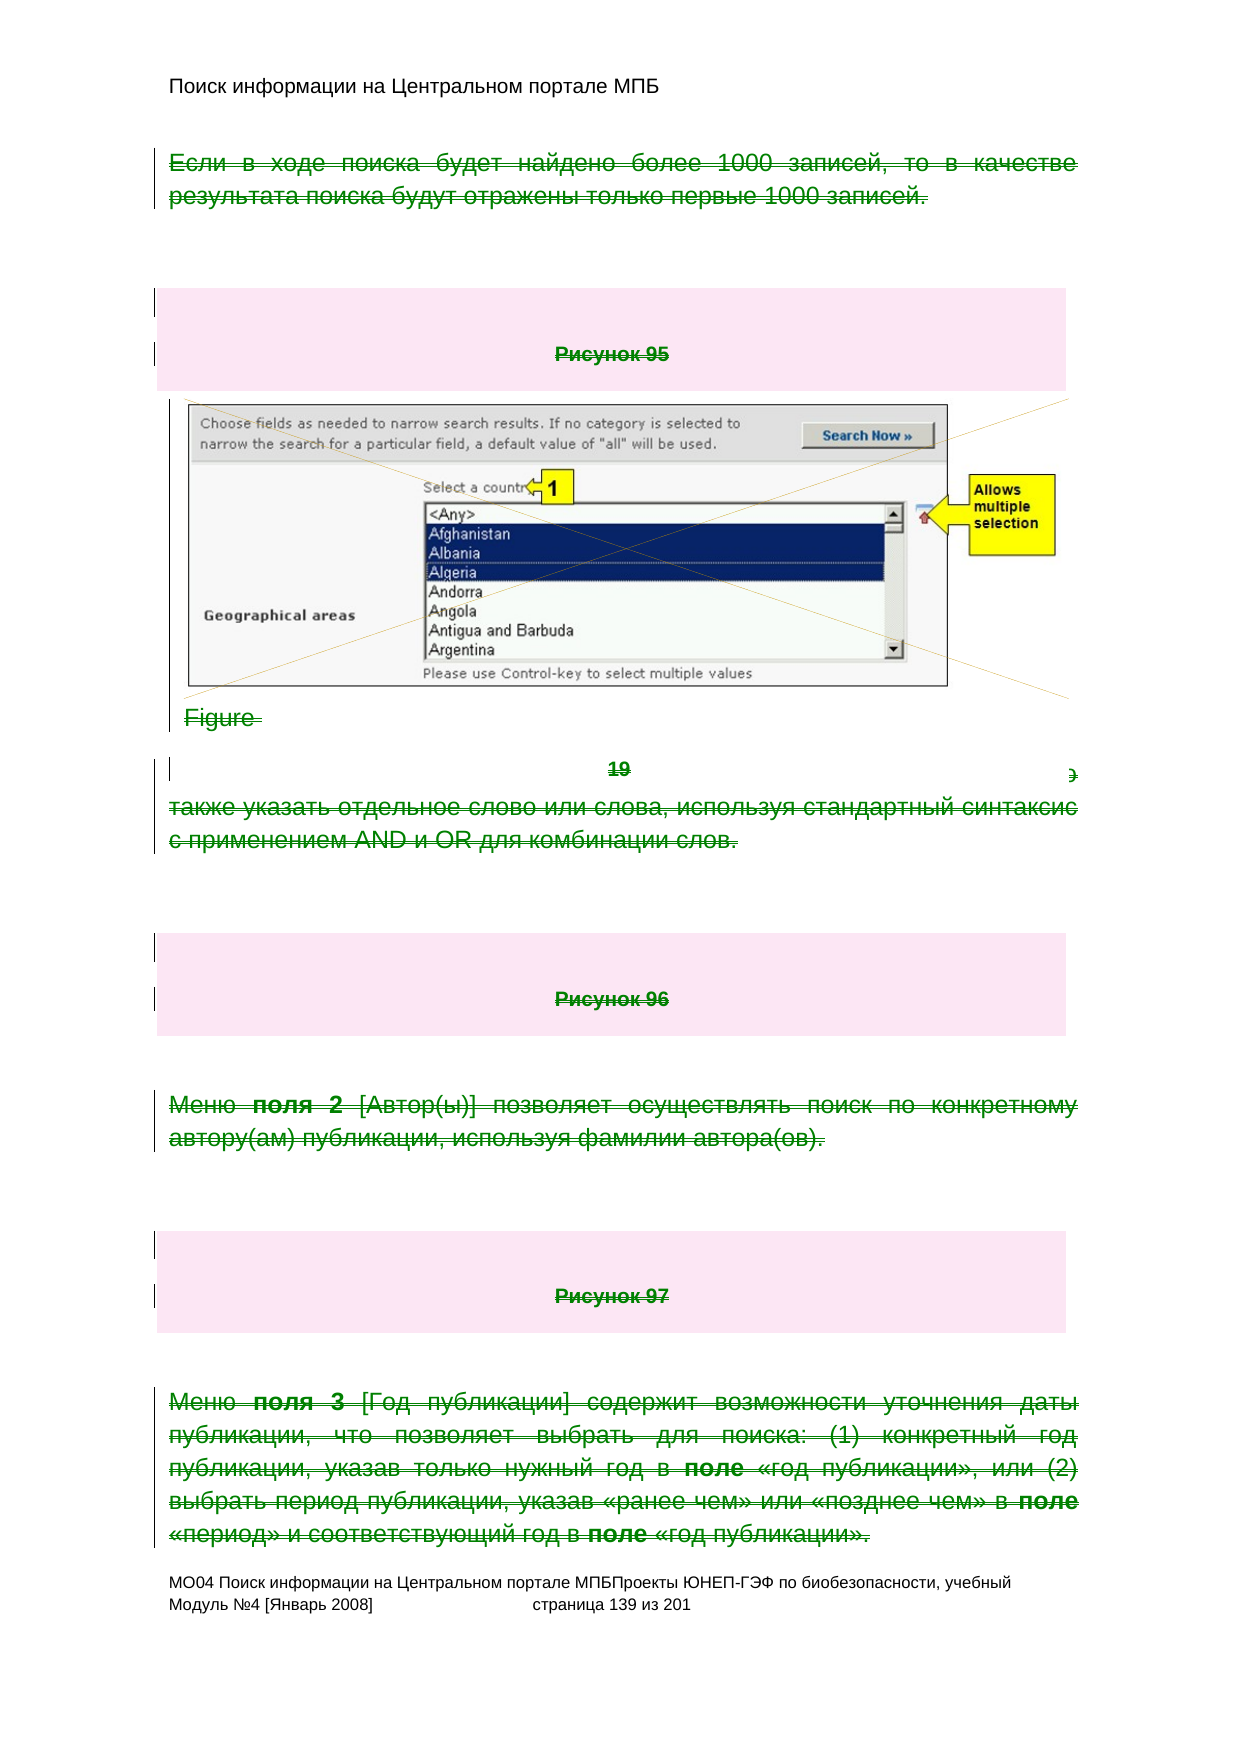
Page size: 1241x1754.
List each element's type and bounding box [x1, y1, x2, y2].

picture [187, 550, 1066, 699]
picture [629, 400, 1069, 698]
picture [185, 398, 1067, 548]
picture [183, 399, 623, 698]
